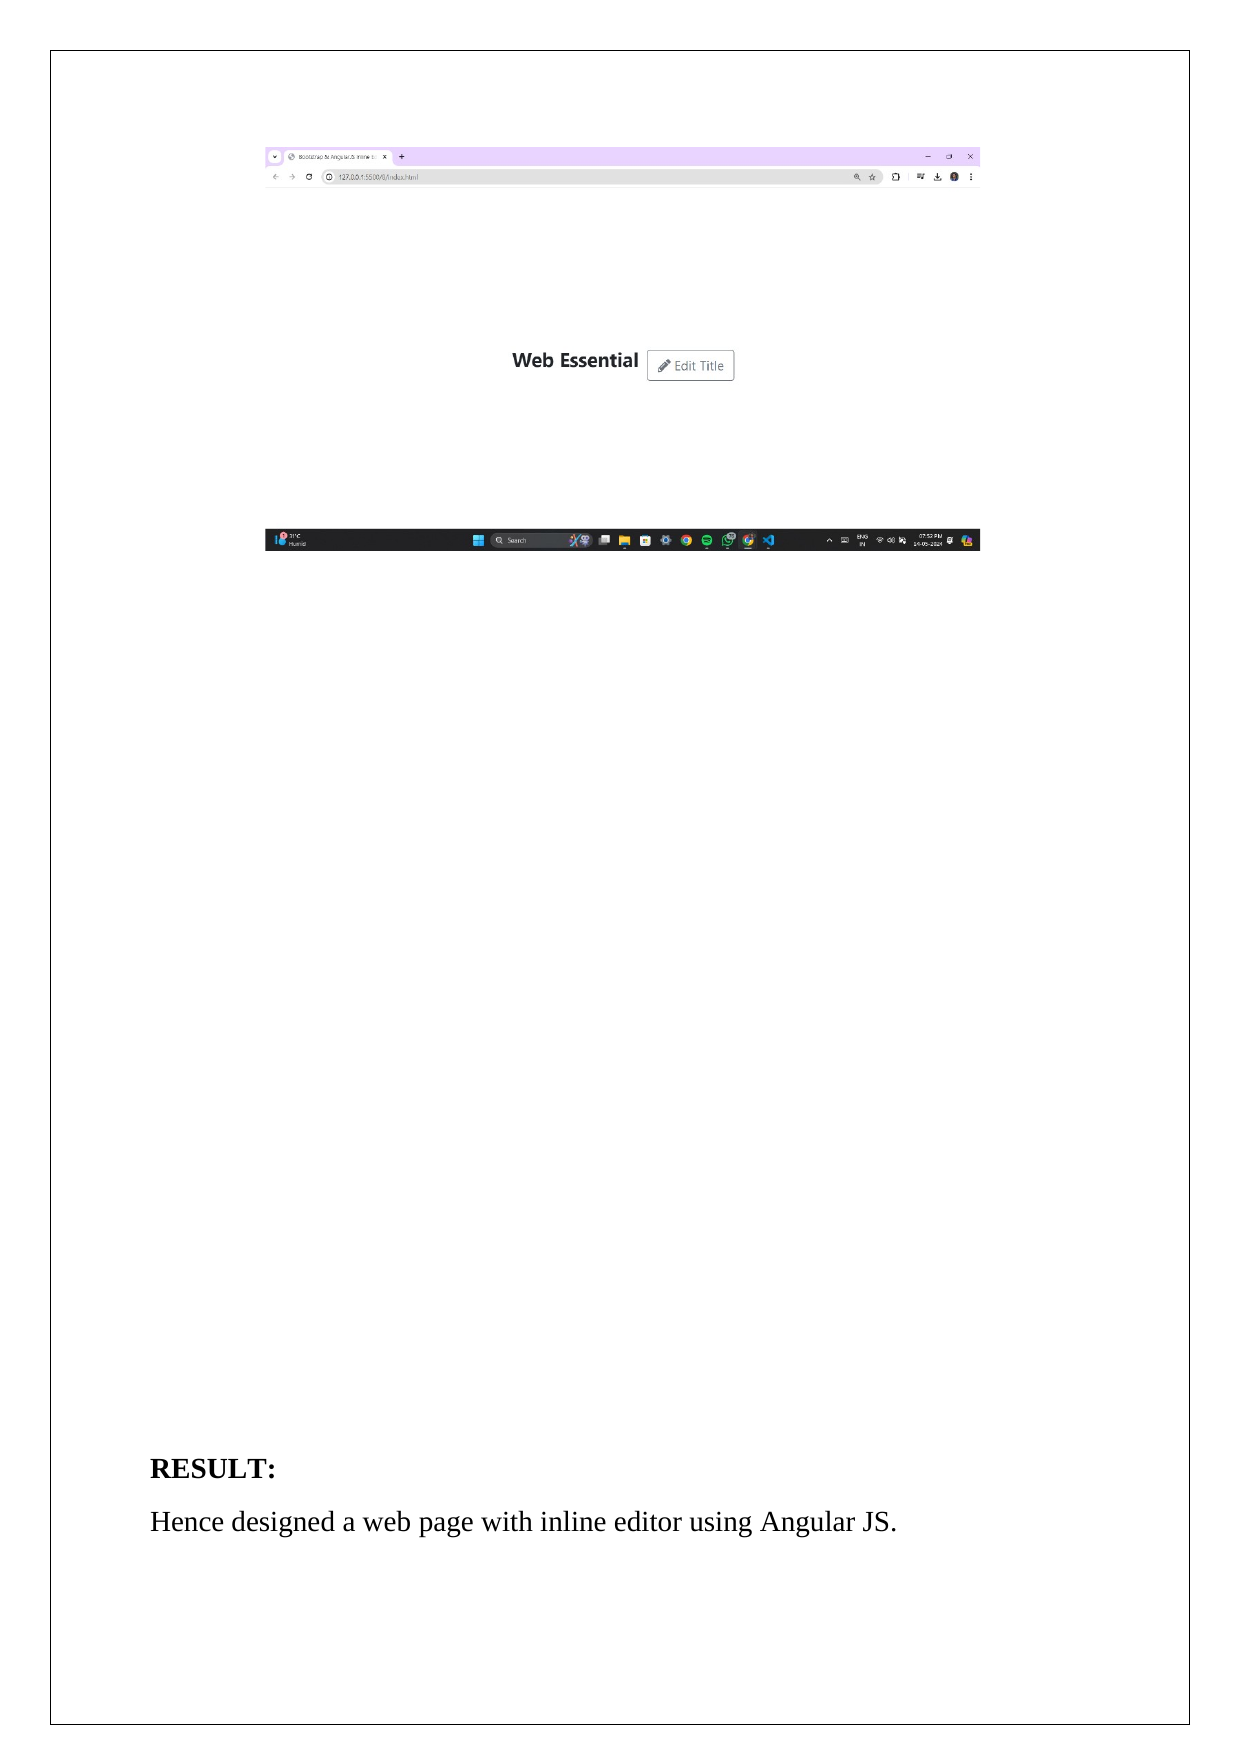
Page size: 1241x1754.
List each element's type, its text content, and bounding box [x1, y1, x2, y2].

text Hence designed a web page with inline editor using Angular JS. [150, 1504, 1161, 1538]
text RESULT: [150, 1452, 1161, 1485]
picture [265, 147, 981, 551]
